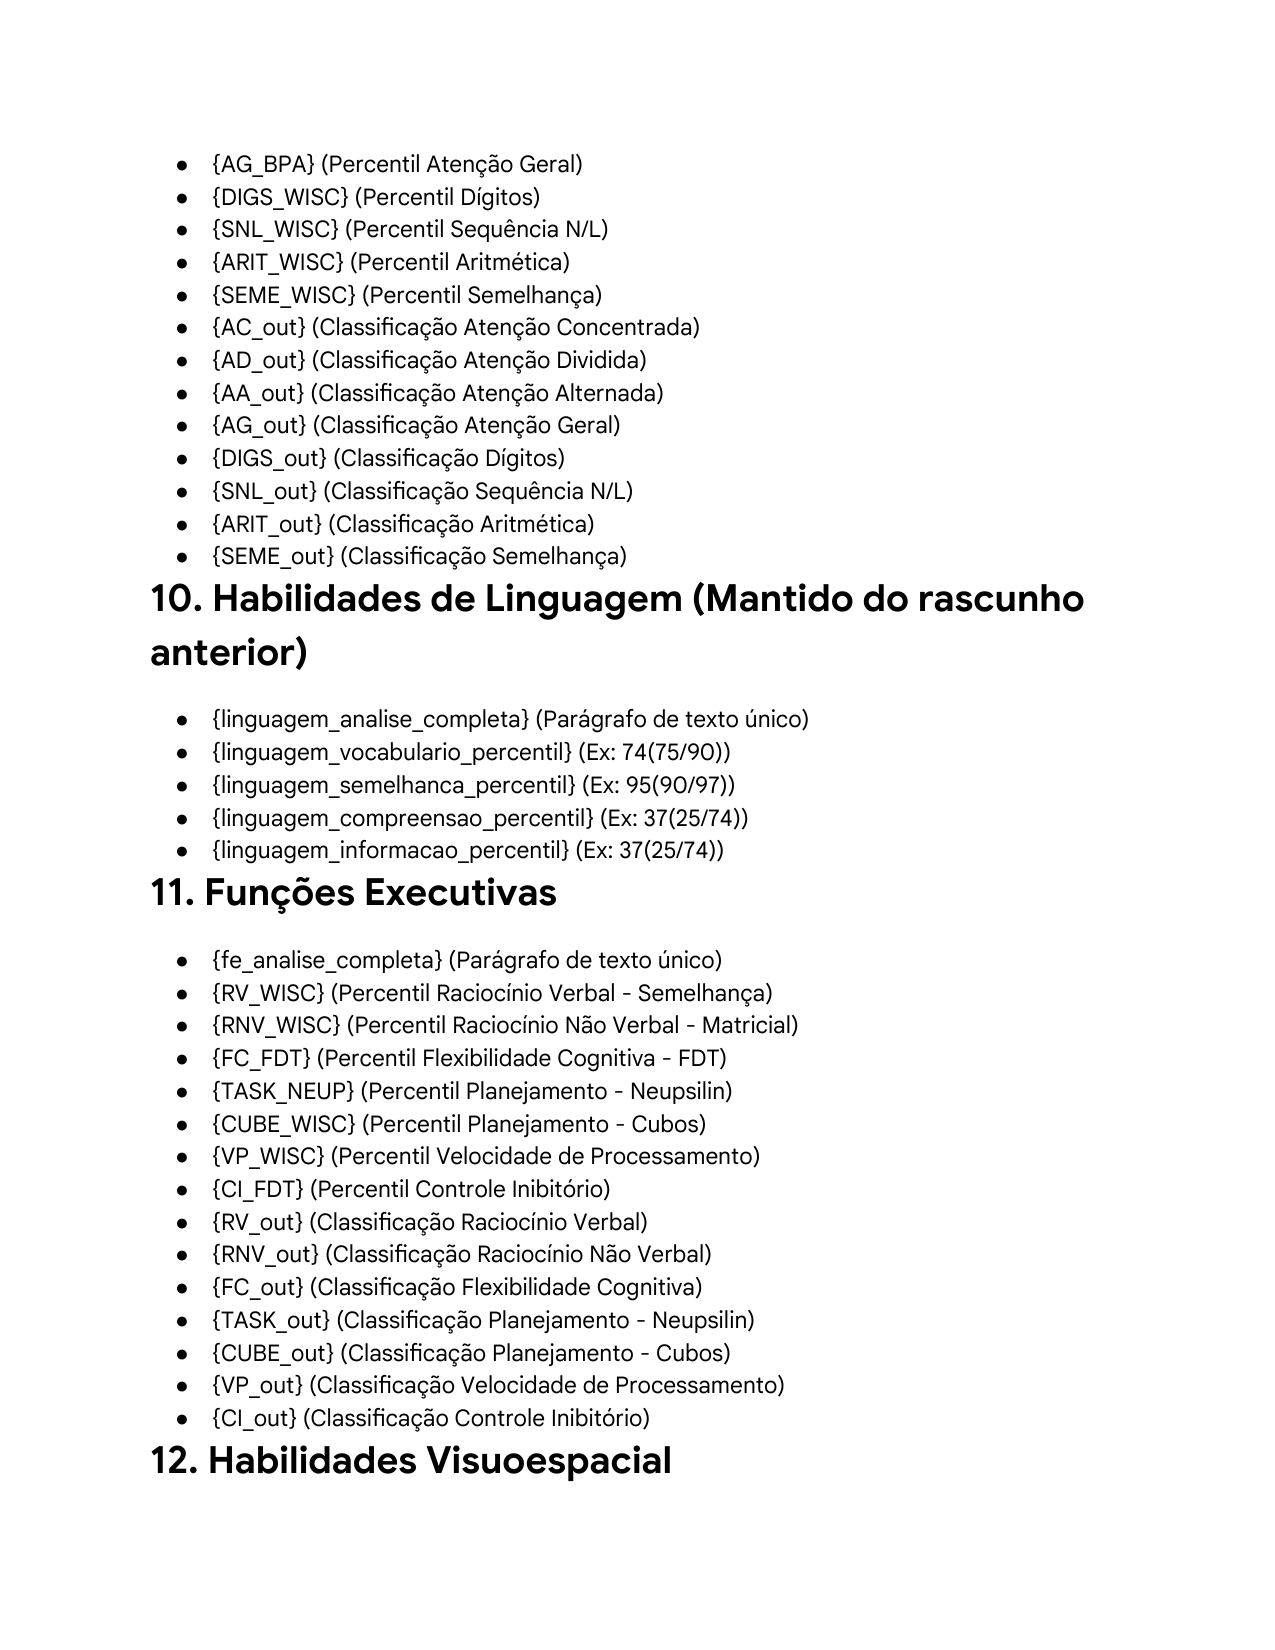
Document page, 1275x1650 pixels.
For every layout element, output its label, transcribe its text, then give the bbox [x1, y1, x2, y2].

list {AD_out} (Classificação Atenção Dividida) [175, 346, 1125, 375]
list {FC_FDT} (Percentil Flexibilidade Cognitiva - FDT) [175, 1044, 1125, 1073]
list {RV_WISC} (Percentil Raciocínio Verbal - Semelhança) [175, 979, 1125, 1008]
list {CUBE_out} (Classificação Planejamento - Cubos) [175, 1339, 1125, 1367]
list {CUBE_WISC} (Percentil Planejamento - Cubos) [175, 1110, 1125, 1138]
list {linguagem_vocabulario_percentil} (Ex: 74(75/90)) [175, 738, 1125, 767]
list {RNV_out} (Classificação Raciocínio Não Verbal) [175, 1241, 1125, 1269]
list {AC_out} (Classificação Atenção Concentrada) [175, 313, 1125, 342]
list {CI_out} (Classificação Controle Inibitório) [175, 1404, 1125, 1433]
list {RV_out} (Classificação Raciocínio Verbal) [175, 1208, 1125, 1237]
list {AA_out} (Classificação Atenção Alternada) [175, 379, 1125, 408]
subtitle 11. Funções Executivas [150, 869, 1125, 916]
list {DIGS_WISC} (Percentil Dígitos) [175, 183, 1125, 211]
list {linguagem_informacao_percentil} (Ex: 37(25/74)) [175, 837, 1125, 865]
list {SEME_out} (Classificação Semelhança) [175, 542, 1125, 571]
list {VP_out} (Classificação Velocidade de Processamento) [175, 1371, 1125, 1400]
list {SNL_out} (Classificação Sequência N/L) [175, 477, 1125, 506]
list {CI_FDT} (Percentil Controle Inibitório) [175, 1175, 1125, 1204]
list {ARIT_out} (Classificação Aritmética) [175, 510, 1125, 538]
list {linguagem_compreensao_percentil} (Ex: 37(25/74)) [175, 804, 1125, 833]
list {FC_out} (Classificação Flexibilidade Cognitiva) [175, 1273, 1125, 1302]
subtitle 10. Habilidades de Linguagem (Mantido do rascunho anterior) [150, 575, 1125, 676]
list {AG_out} (Classificação Atenção Geral) [175, 412, 1125, 440]
list {fe_analise_completa} (Parágrafo de texto único) [175, 946, 1125, 975]
list {DIGS_out} (Classificação Dígitos) [175, 444, 1125, 473]
list {RNV_WISC} (Percentil Raciocínio Não Verbal - Matricial) [175, 1012, 1125, 1040]
list {linguagem_analise_completa} (Parágrafo de texto único) [175, 706, 1125, 734]
list {VP_WISC} (Percentil Velocidade de Processamento) [175, 1142, 1125, 1171]
list {AG_BPA} (Percentil Atenção Geral) [175, 150, 1125, 179]
list {TASK_out} (Classificação Planejamento - Neupsilin) [175, 1306, 1125, 1335]
list {ARIT_WISC} (Percentil Aritmética) [175, 248, 1125, 277]
list {linguagem_semelhanca_percentil} (Ex: 95(90/97)) [175, 771, 1125, 800]
list {SNL_WISC} (Percentil Sequência N/L) [175, 215, 1125, 244]
list {TASK_NEUP} (Percentil Planejamento - Neupsilin) [175, 1077, 1125, 1106]
list {SEME_WISC} (Percentil Semelhança) [175, 281, 1125, 309]
subtitle 12. Habilidades Visuoespacial [150, 1437, 1125, 1484]
